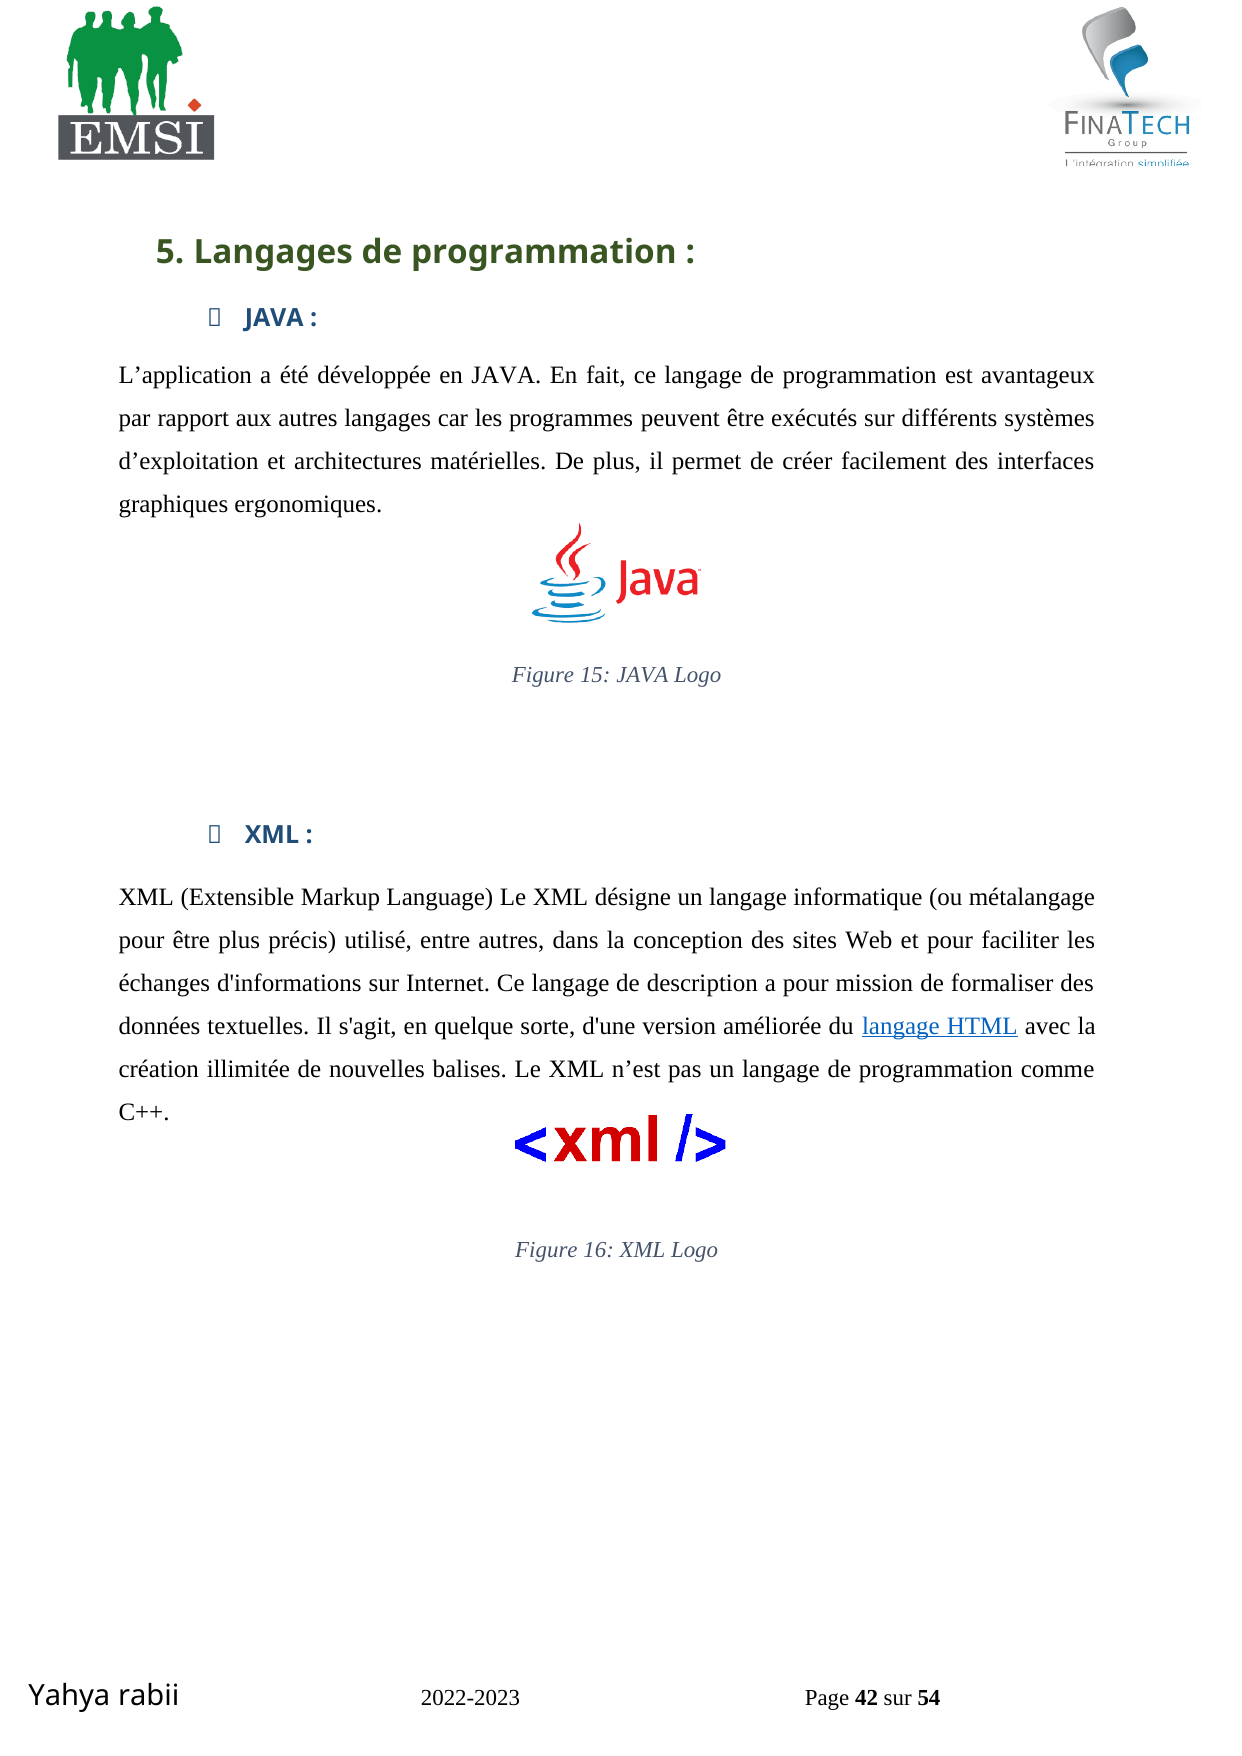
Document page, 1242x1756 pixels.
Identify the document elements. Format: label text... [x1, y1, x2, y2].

list XML : [207, 817, 1242, 851]
text Figure 16: XML Logo [137, 1236, 1098, 1263]
text XML (Extensible Markup Language) Le XML désigne un langage informatique (ou métalangage pour être plus précis) utilisé, entre autres, dans la conception des sites Web et pour faciliter les échanges d'informations sur Internet. Ce langage de description a pour mission de formaliser des données textuelles. Il s'agit, en quelque sorte, d'une version améliorée du langage HTML avec la création illimitée de nouvelles balises. Le XML n’est pas un langage de programmation comme C++. [118, 882, 1096, 1126]
list JAVA : [207, 300, 1242, 334]
picture [515, 1126, 726, 1162]
picture [1048, 6, 1202, 167]
subtitle Langages de programmation : [156, 228, 1242, 273]
picture [531, 522, 702, 623]
text Figure 15: JAVA Logo [137, 661, 1098, 688]
picture [50, 3, 220, 166]
text L’application a été développée en JAVA. En fait, ce langage de programmation est avantageux par rapport aux autres langages car les programmes peuvent être exécutés sur différents systèmes d’exploitation et architectures matérielles. De plus, il permet de créer facilement des interfaces graphiques ergonomiques. [118, 360, 1095, 518]
